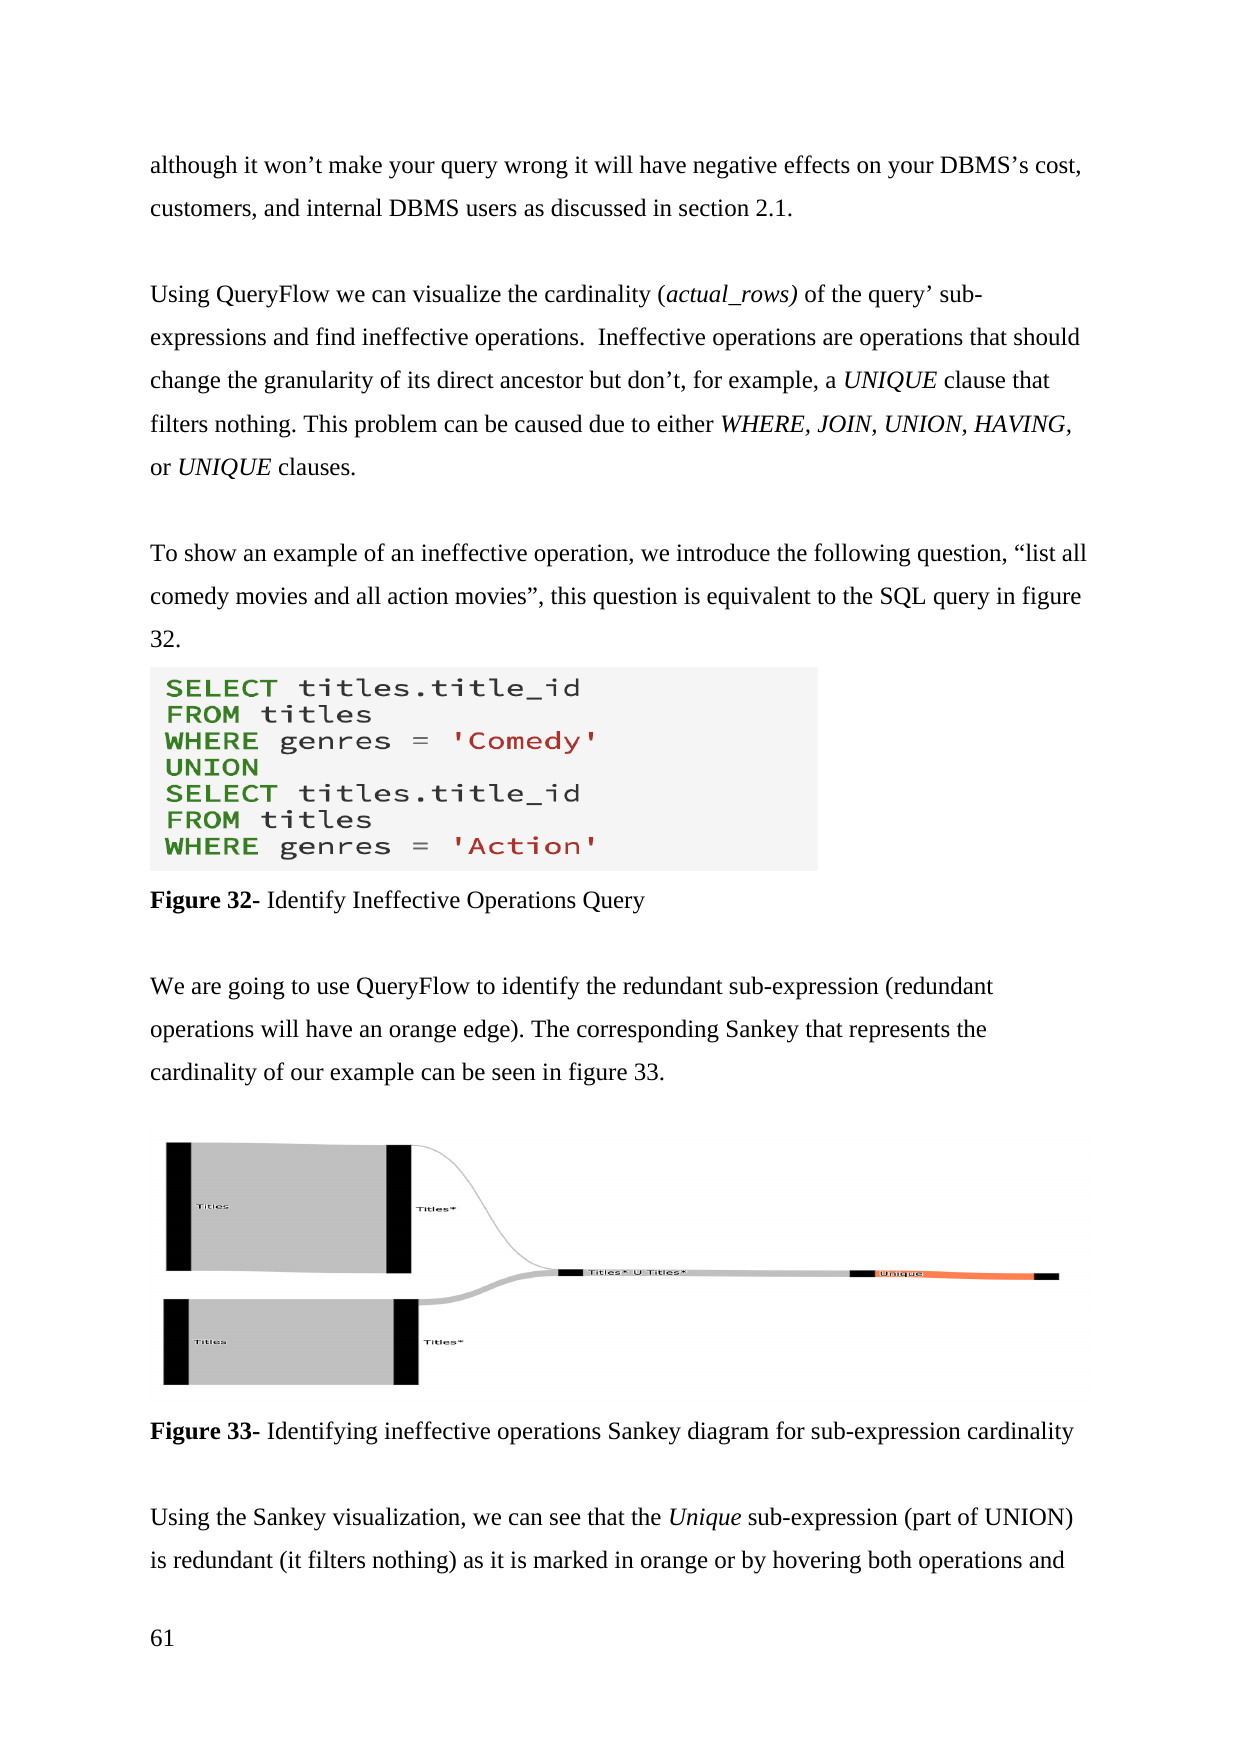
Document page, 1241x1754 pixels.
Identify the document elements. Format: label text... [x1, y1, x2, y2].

picture [150, 753, 818, 957]
text Problems related to ineffective operations are common and finding them tends to be nearly impossible with today‘s tooling. These kinds of flaws are related to performance, and although it won’t make your query wrong it will have negative effects on your DBMS’s cost, customers, and internal DBMS users as discussed in section 2.1. Using QueryFlow we can visualize the cardinality (actual_rows) of the query’ sub-expressions and find ineffective operations. Ineffective operations are operations that should change the granularity of its direct ancestor but don’t, for example, a UNIQUE clause that filters nothing. This problem can be caused due to either WHERE, JOIN, UNION, HAVING, or UNIQUE clauses. To show an example of an ineffective operation, we introduce the following question, “list all comedy movies and all action movies”, this question is equivalent to the SQL query in figure 32. Figure 32- Identify Ineffective Operations Query We are going to use QueryFlow to identify the redundant sub-expression (redundant operations will have an orange edge). The corresponding Sankey that represents the cardinality of our example can be seen in figure 33. [150, 150, 1090, 1172]
picture [150, 1216, 1090, 1488]
text Figure 33- Identifying ineffective operations Sankey diagram for sub-expression cardinality [150, 1502, 1090, 1531]
